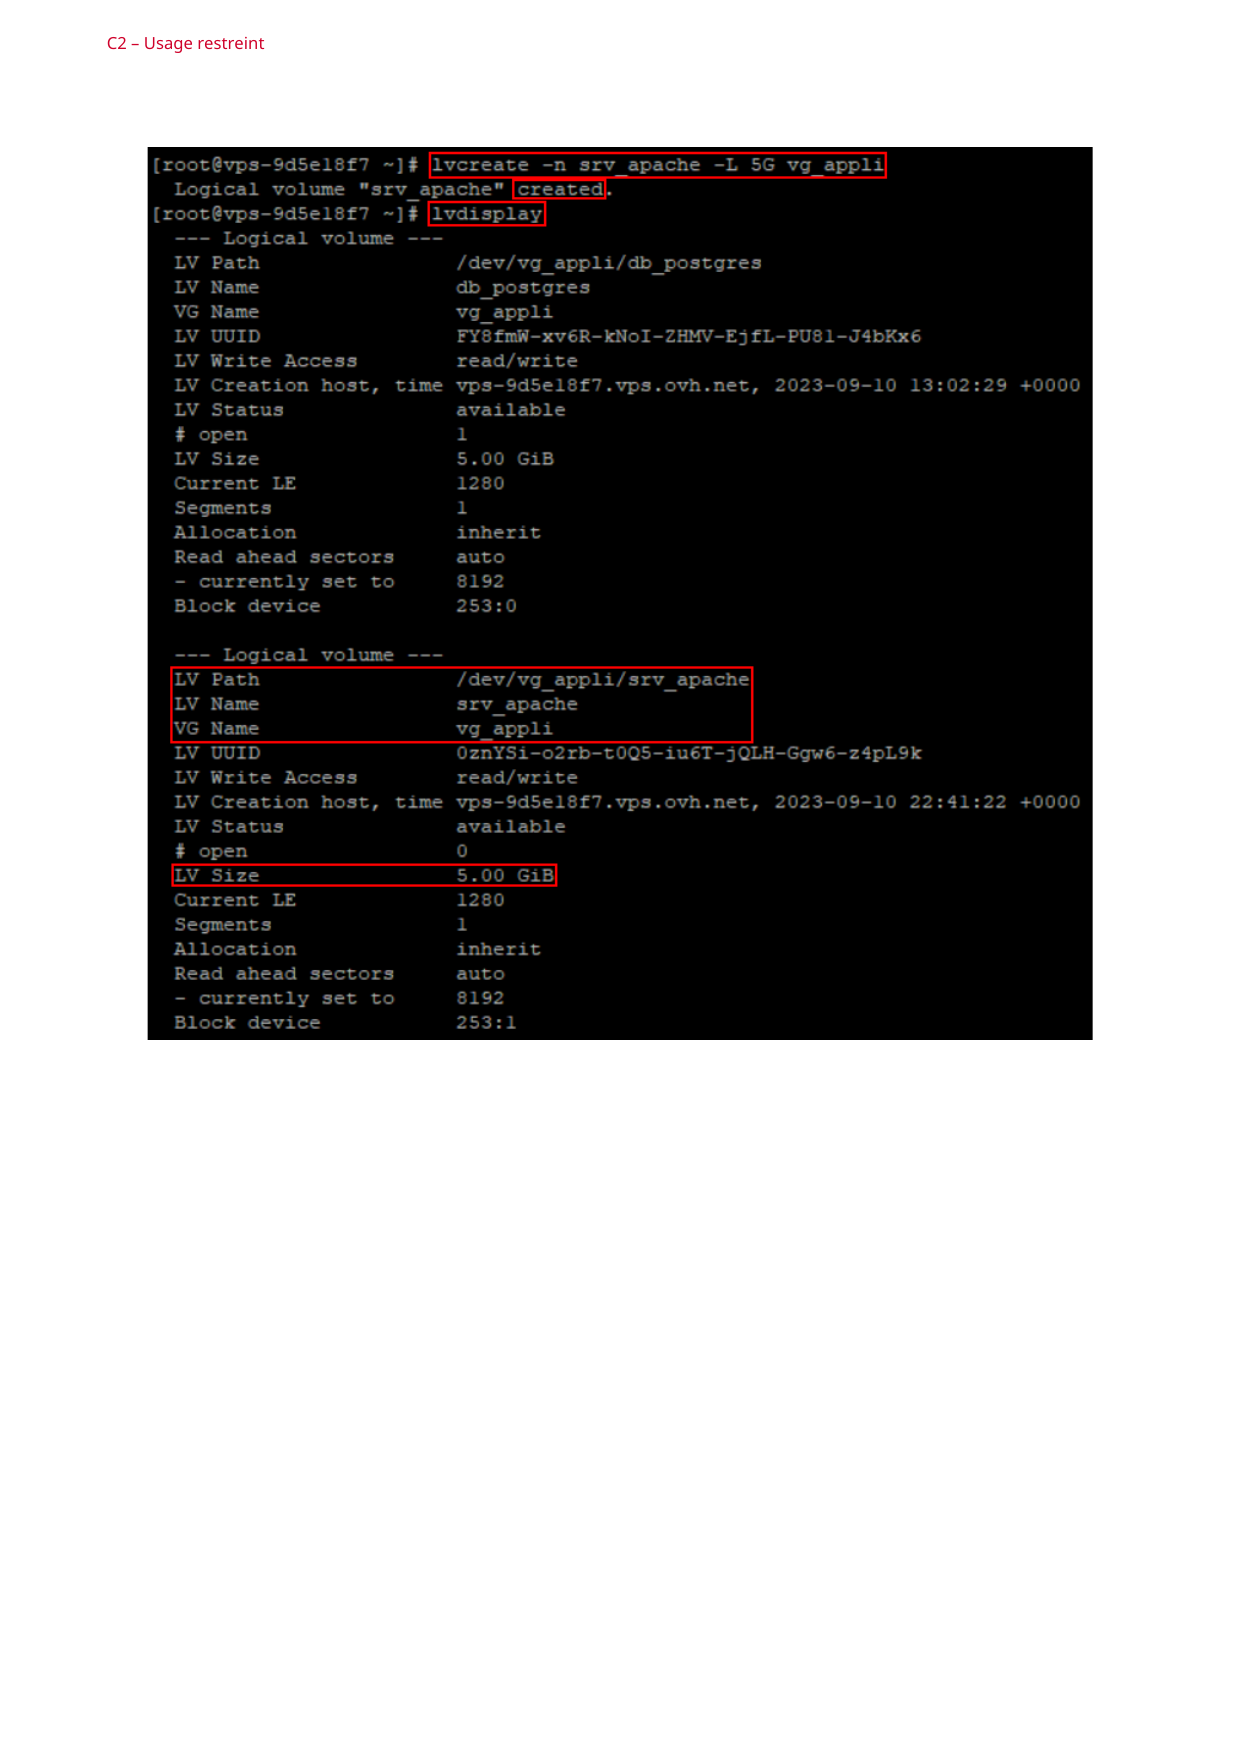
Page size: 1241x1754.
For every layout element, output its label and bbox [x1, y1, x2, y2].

picture [147, 147, 1093, 1040]
